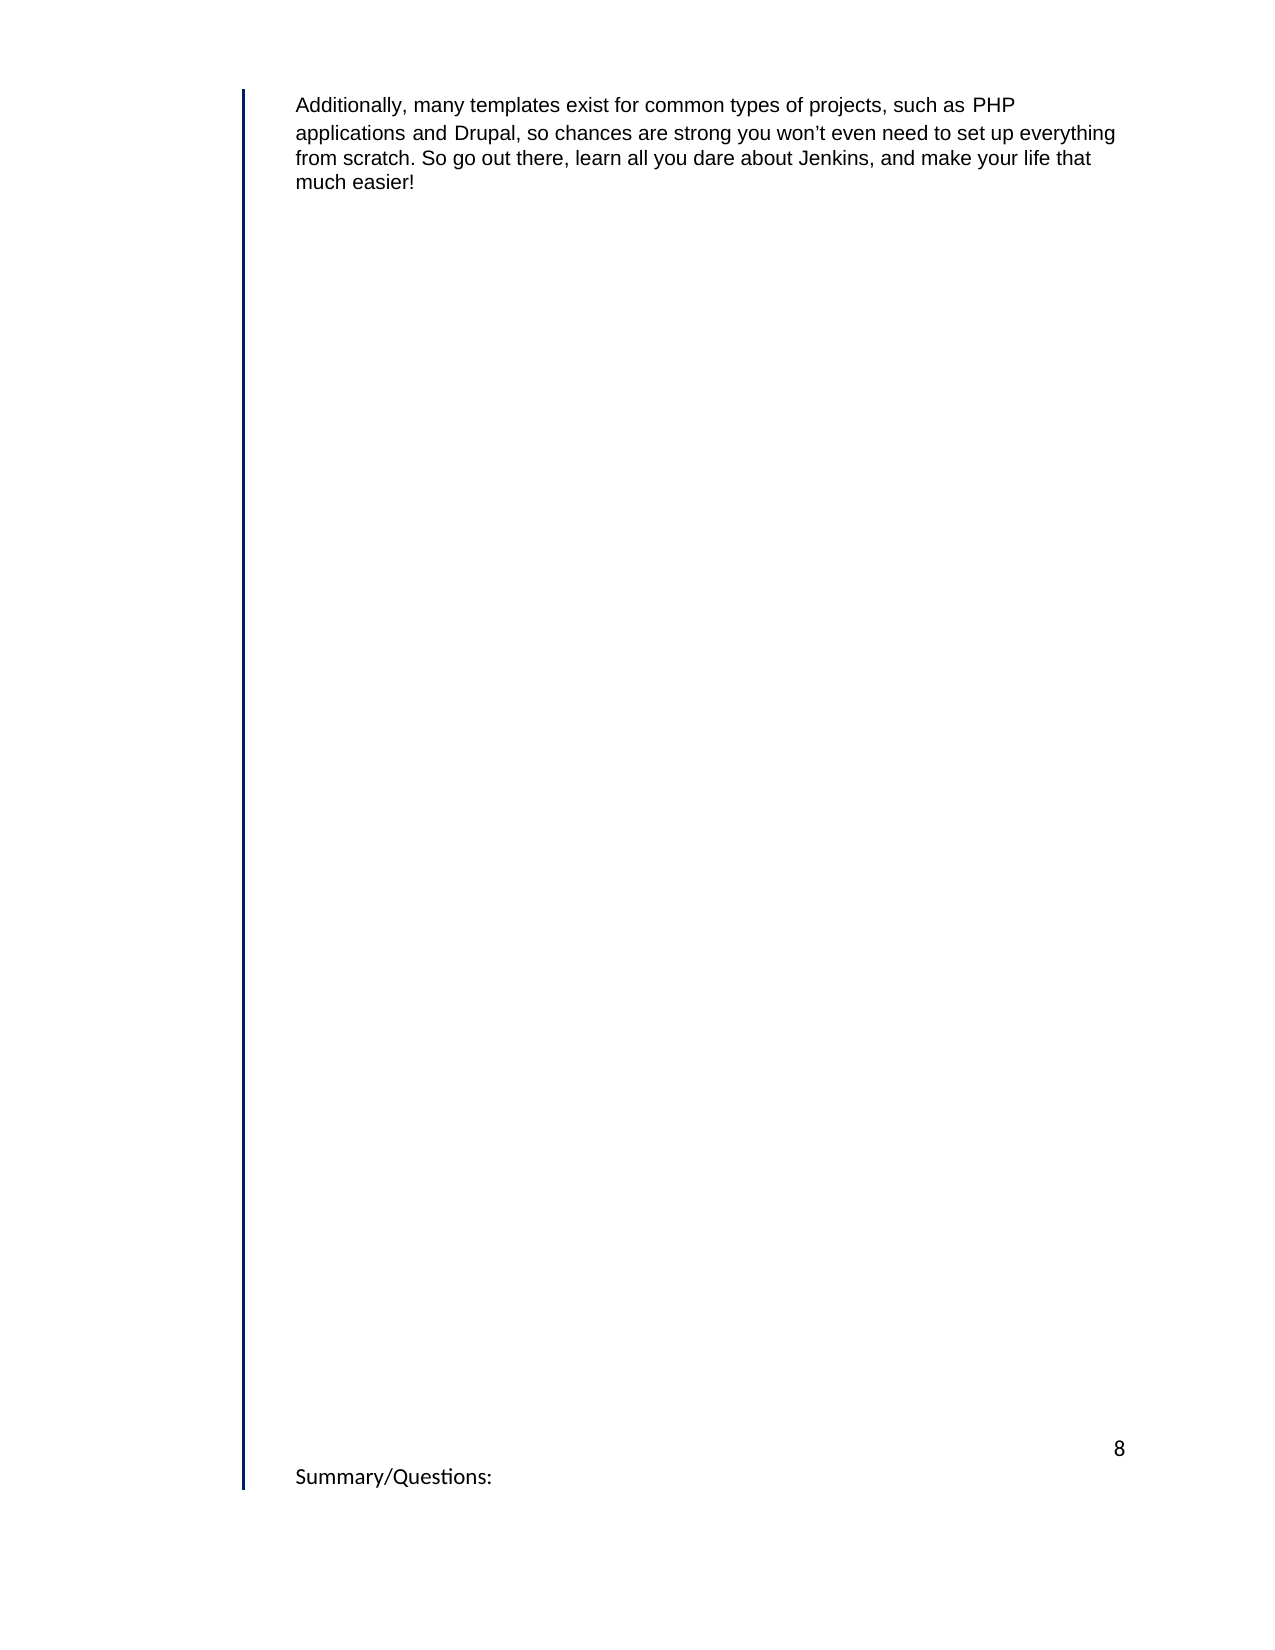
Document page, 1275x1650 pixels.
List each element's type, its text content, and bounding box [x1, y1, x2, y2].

text Additionally, many templates exist for common types of projects, such as PHP applications and Drupal, so chances are strong you won’t even need to set up everything from scratch. So go out there, learn all you dare about Jenkins, and make your life that much easier! [295, 89, 1125, 194]
